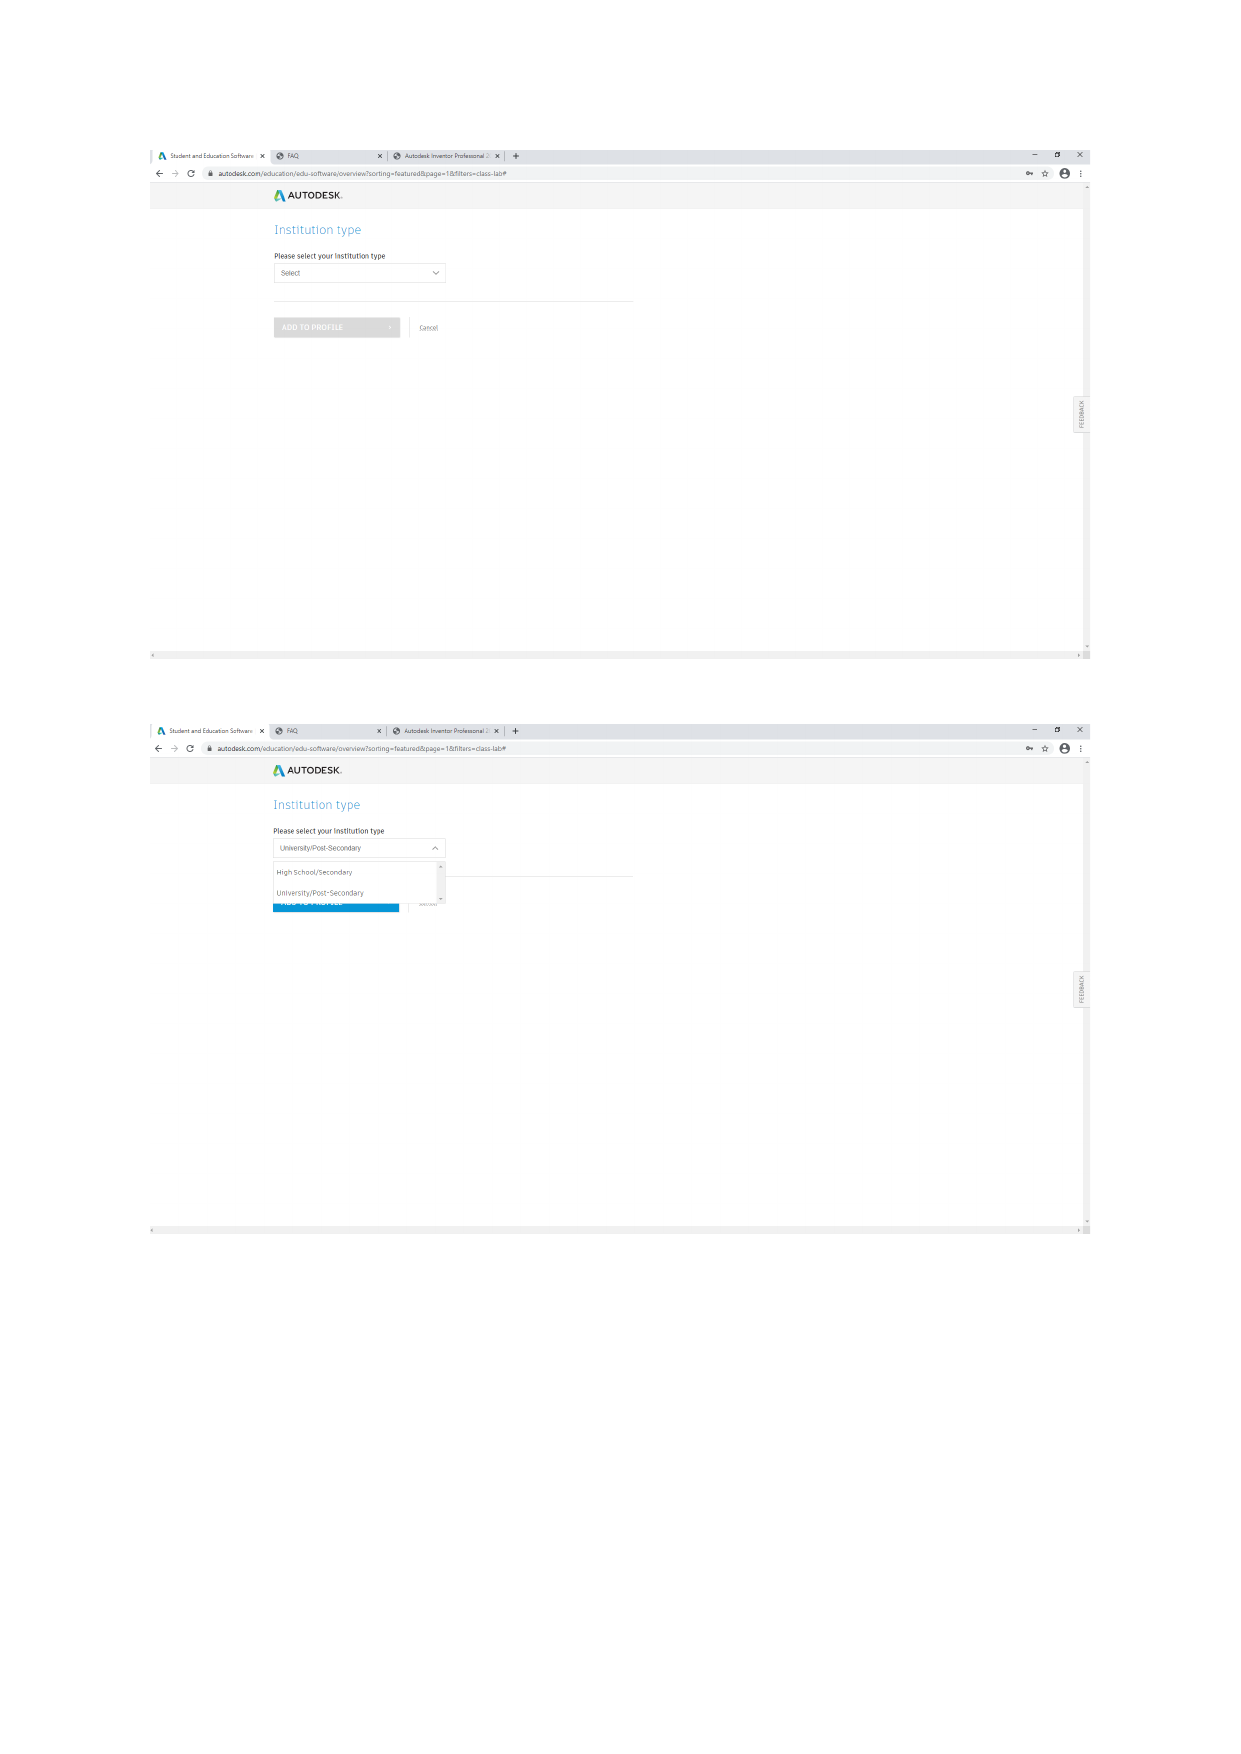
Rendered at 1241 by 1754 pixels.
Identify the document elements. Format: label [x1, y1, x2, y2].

picture [150, 724, 1091, 1234]
picture [150, 150, 1091, 659]
